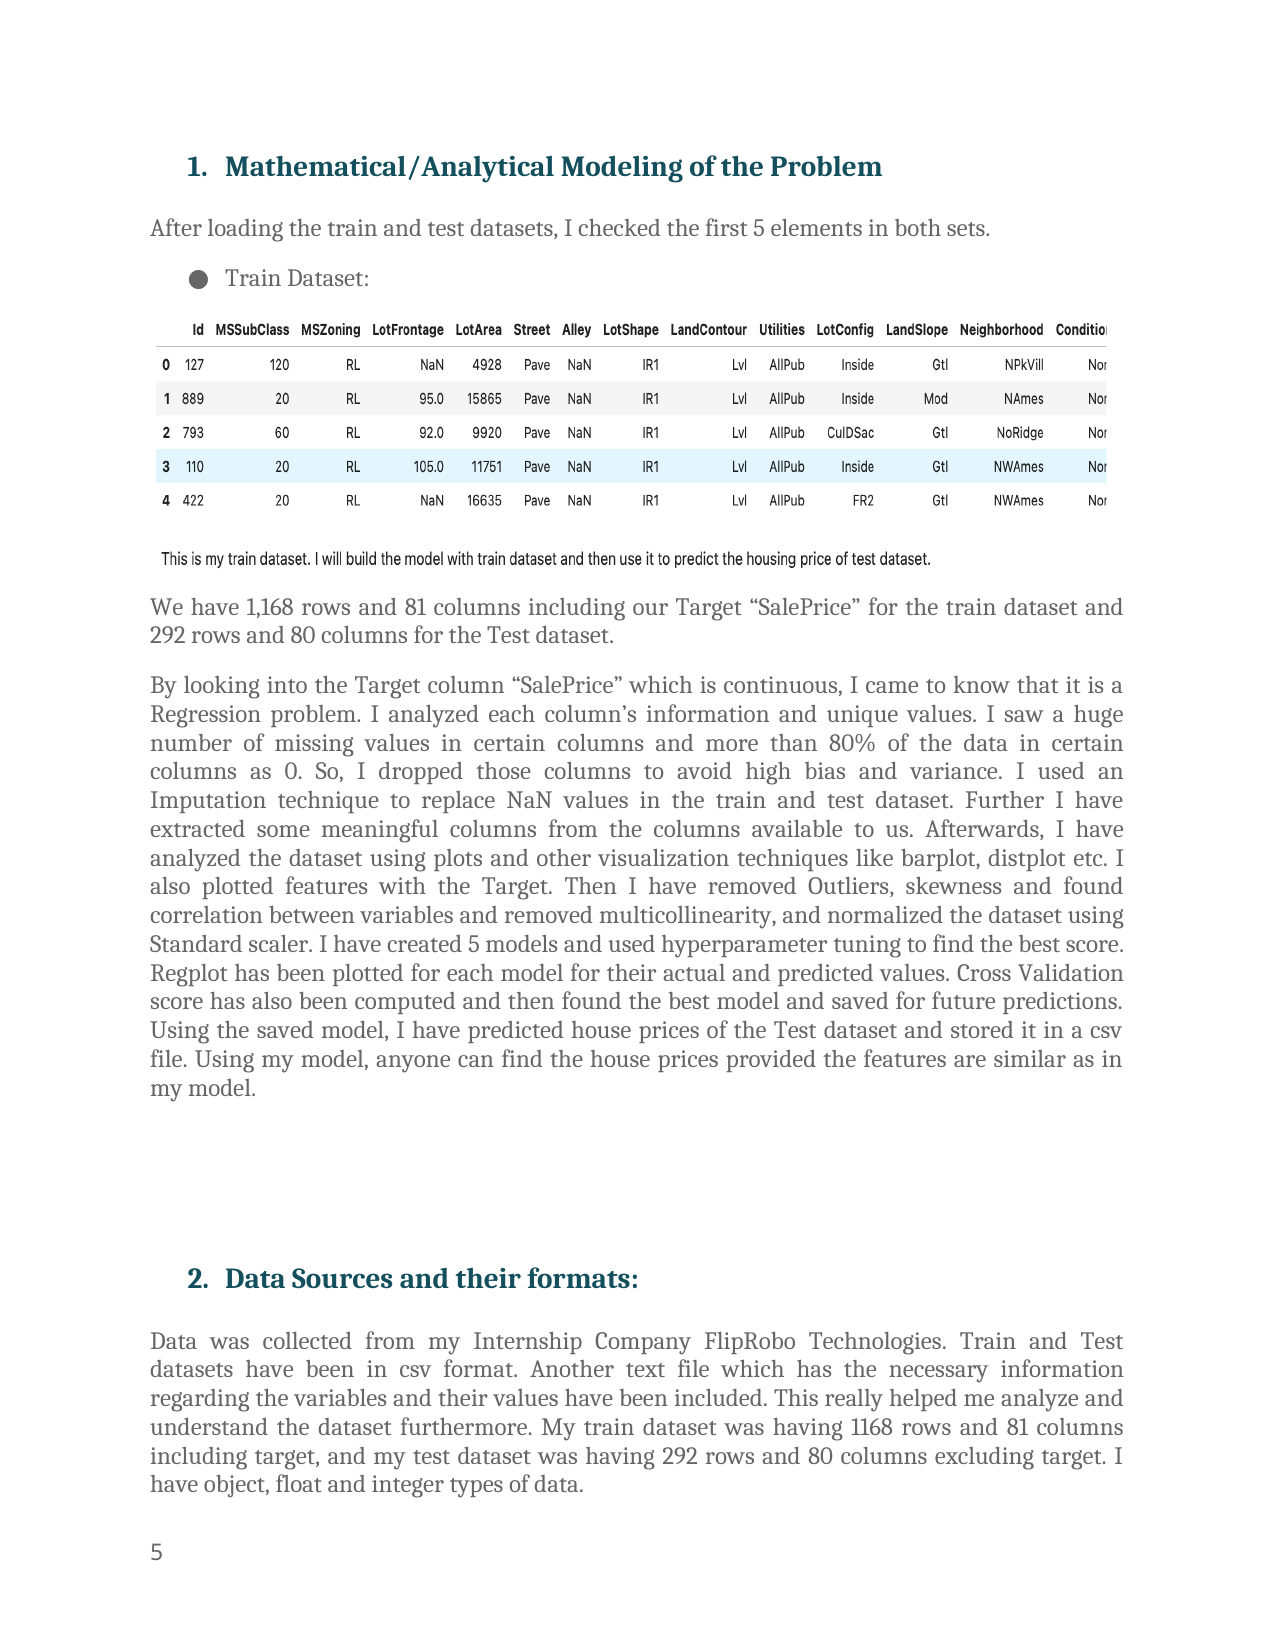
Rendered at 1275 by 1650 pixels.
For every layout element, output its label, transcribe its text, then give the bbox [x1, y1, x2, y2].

picture [150, 313, 1125, 572]
subtitle Mathematical/Analytical Modeling of the Problem [187, 150, 1125, 183]
text We have 1,168 rows and 81 columns including our Target “SalePrice” for the train dataset and 292 rows and 80 columns for the Test dataset. [150, 593, 1125, 650]
subtitle Data Sources and their formats: [187, 1262, 1125, 1296]
list Train Dataset: [187, 264, 1125, 293]
text Data was collected from my Internship Company FlipRobo Technologies. Train and Test datasets have been in csv format. Another text file which has the necessary information regarding the variables and their values have been included. This really helped me analyze and understand the dataset furthermore. My train dataset was having 1168 rows and 81 columns including target, and my test dataset was having 292 rows and 80 columns excluding target. I have object, float and integer types of data. [150, 1327, 1125, 1499]
text After loading the train and test datasets, I checked the first 5 elements in both sets. [150, 214, 1125, 243]
text By looking into the Target column “SalePrice” which is continuous, I came to know that it is a Regression problem. I analyzed each column’s information and unique values. I saw a huge number of missing values in certain columns and more than 80% of the data in certain columns as 0. So, I dropped those columns to avoid high bias and variance. I used an Imputation technique to replace NaN values in the train and test dataset. Further I have extracted some meaningful columns from the columns available to us. Afterwards, I have analyzed the dataset using plots and other visualization techniques like barplot, distplot etc. I also plotted features with the Target. Then I have removed Outliers, skewness and found correlation between variables and removed multicollinearity, and normalized the dataset using Standard scaler. I have created 5 models and used hyperparameter tuning to find the best score. Regplot has been plotted for each model for their actual and predicted values. Cross Validation score has also been computed and then found the best model and saved for future predictions. Using the saved model, I have predicted house prices of the Test dataset and stored it in a csv file. Using my model, anyone can find the house prices provided the features are similar as in my model. [150, 671, 1125, 1102]
